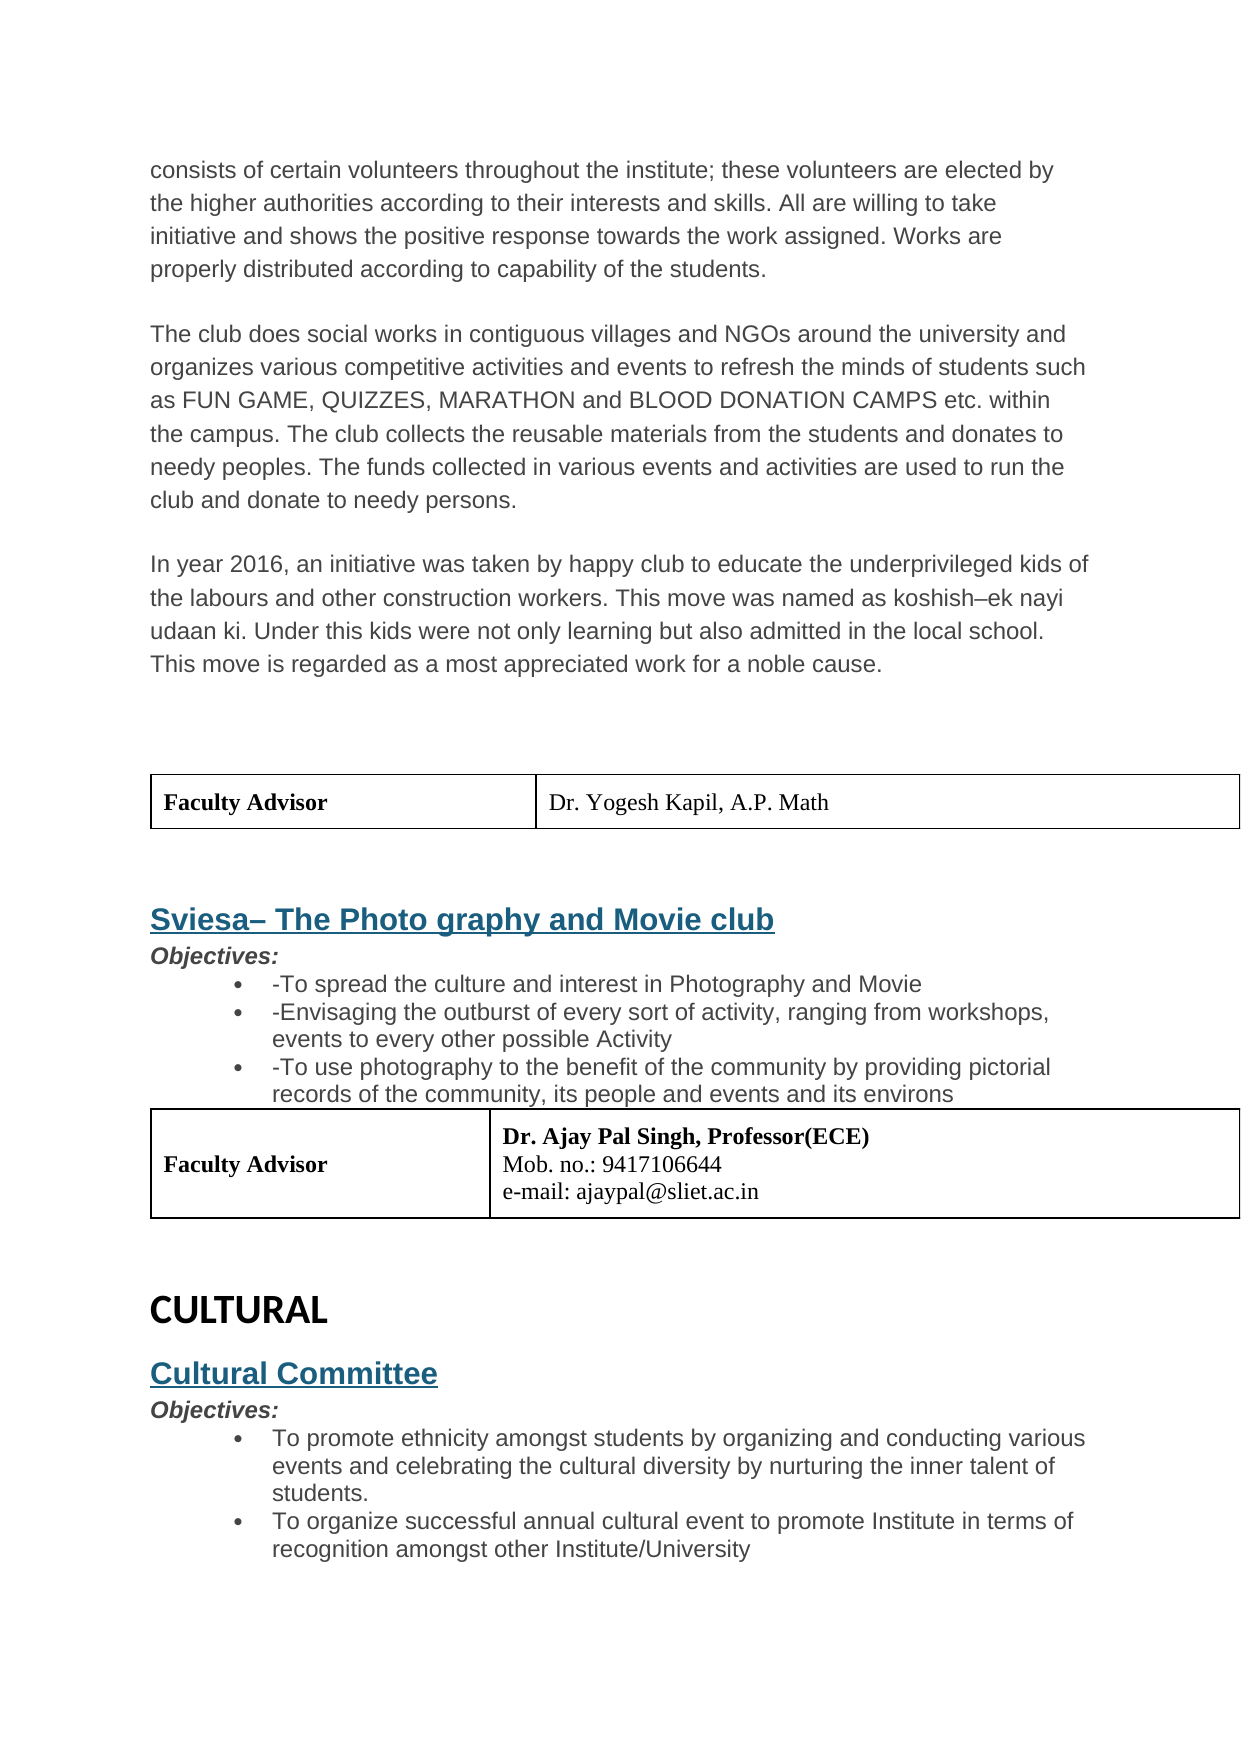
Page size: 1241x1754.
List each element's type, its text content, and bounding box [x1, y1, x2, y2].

text Sviesa– The Photo graphy and Movie club [150, 901, 1090, 937]
text In year 2016, an initiative was taken by happy club to educate the underprivileged kids of the labours and other construction workers. This move was named as koshish–ek nayi udaan ki. Under this kids were not only learning but also admitted in the local school. This move is regarded as a most appreciated work for a noble cause. [150, 545, 1090, 678]
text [150, 150, 1090, 283]
text The club does social works in contiguous villages and NGOs around the university and organizes various competitive activities and events to refresh the minds of students such as FUN GAME, QUIZZES, MARATHON and BLOOD DONATION CAMPS etc. within the campus. The club collects the reusable materials from the students and donates to needy peoples. The funds collected in various events and activities are used to run the club and donate to needy persons. [150, 314, 1090, 513]
table_header Dr. Ajay Pal Singh, Professor(ECE) Mob. no.: 9417106644 e-mail: ajaypal@sliet.ac.in [491, 1110, 1239, 1217]
list -Envisaging the outburst of every sort of activity, ranging from workshops, events to every other possible Activity [234, 997, 1090, 1053]
table_header Faculty Advisor [152, 775, 535, 828]
list -To use photography to the benefit of the community by providing pictorial records of the community, its people and events and its environs [234, 1053, 1090, 1108]
text Objectives: [150, 937, 1090, 970]
list To organize successful annual cultural event to promote Institute in terms of recognition amongst other Institute/University [234, 1507, 1090, 1562]
table_header Dr. Yogesh Kapil, A.P. Math [537, 775, 1239, 828]
list To promote ethnicity amongst students by organizing and conducting various events and celebrating the cultural diversity by nurturing the inner talent of students. [234, 1424, 1090, 1507]
text CULTURAL [150, 1283, 1090, 1334]
list -To spread the culture and interest in Photography and Movie [234, 970, 1090, 997]
text Objectives: [150, 1391, 1090, 1424]
table_header Faculty Advisor [152, 1110, 489, 1217]
text Cultural Committee [150, 1355, 1090, 1391]
